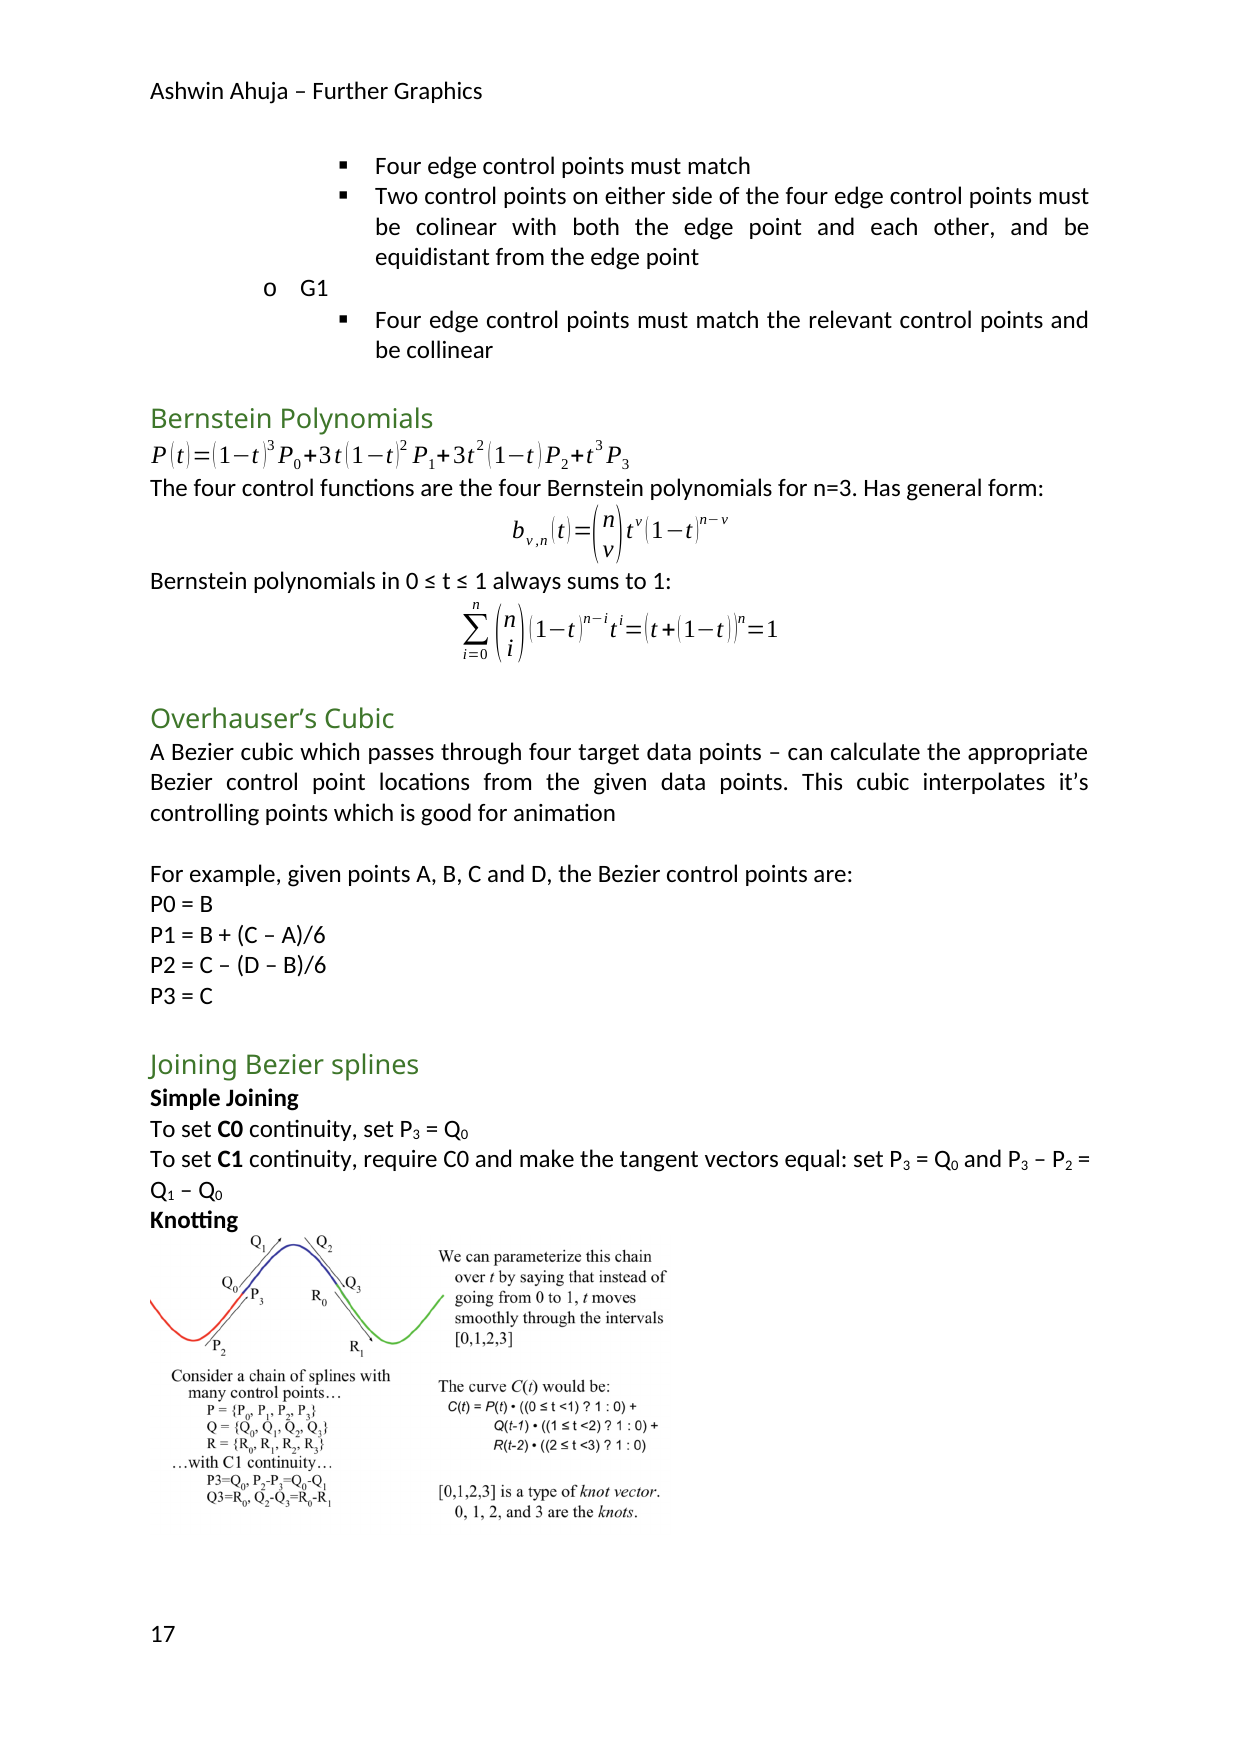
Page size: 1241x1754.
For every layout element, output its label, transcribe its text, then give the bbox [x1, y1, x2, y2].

text P0 = B [150, 889, 1090, 919]
subtitle Bernstein Polynomials [150, 399, 1090, 436]
text P3 = C [150, 980, 1090, 1011]
text Simple Joining [150, 1082, 1090, 1113]
text To set C0 continuity, set P3 = Q0 [150, 1113, 1090, 1143]
list Two control points on either side of the four edge control points must be colinear with both the edge point and each other, and be equidistant from the edge point [337, 181, 1090, 272]
text For example, given points A, B, C and D, the Bezier control points are: [150, 858, 1090, 889]
text P1 = B + (C – A)/6 [150, 919, 1090, 950]
text A Bezier cubic which passes through four target data points – can calculate the appropriate Bezier control point locations from the given data points. This cubic interpolates it’s controlling points which is good for animation [150, 736, 1090, 828]
subtitle Joining Bezier splines [150, 1045, 1090, 1082]
list G1 [262, 272, 1090, 304]
picture [150, 1235, 671, 1535]
list Four edge control points must match the relevant control points and be collinear [337, 304, 1090, 365]
text The four control functions are the four Bernstein polynomials for n=3. Has general form: [150, 472, 1090, 503]
text P2 = C – (D – B)/6 [150, 950, 1090, 980]
list Four edge control points must match [337, 150, 1090, 181]
text Bernstein polynomials in 0 ≤ t ≤ 1 always sums to 1: [150, 565, 1090, 596]
text To set C1 continuity, require C0 and make the tangent vectors equal: set P3 = Q0 and P3 – P2 = Q1 – Q0 [150, 1143, 1090, 1204]
subtitle Overhauser’s Cubic [150, 699, 1090, 736]
text Knotting [150, 1204, 1090, 1235]
